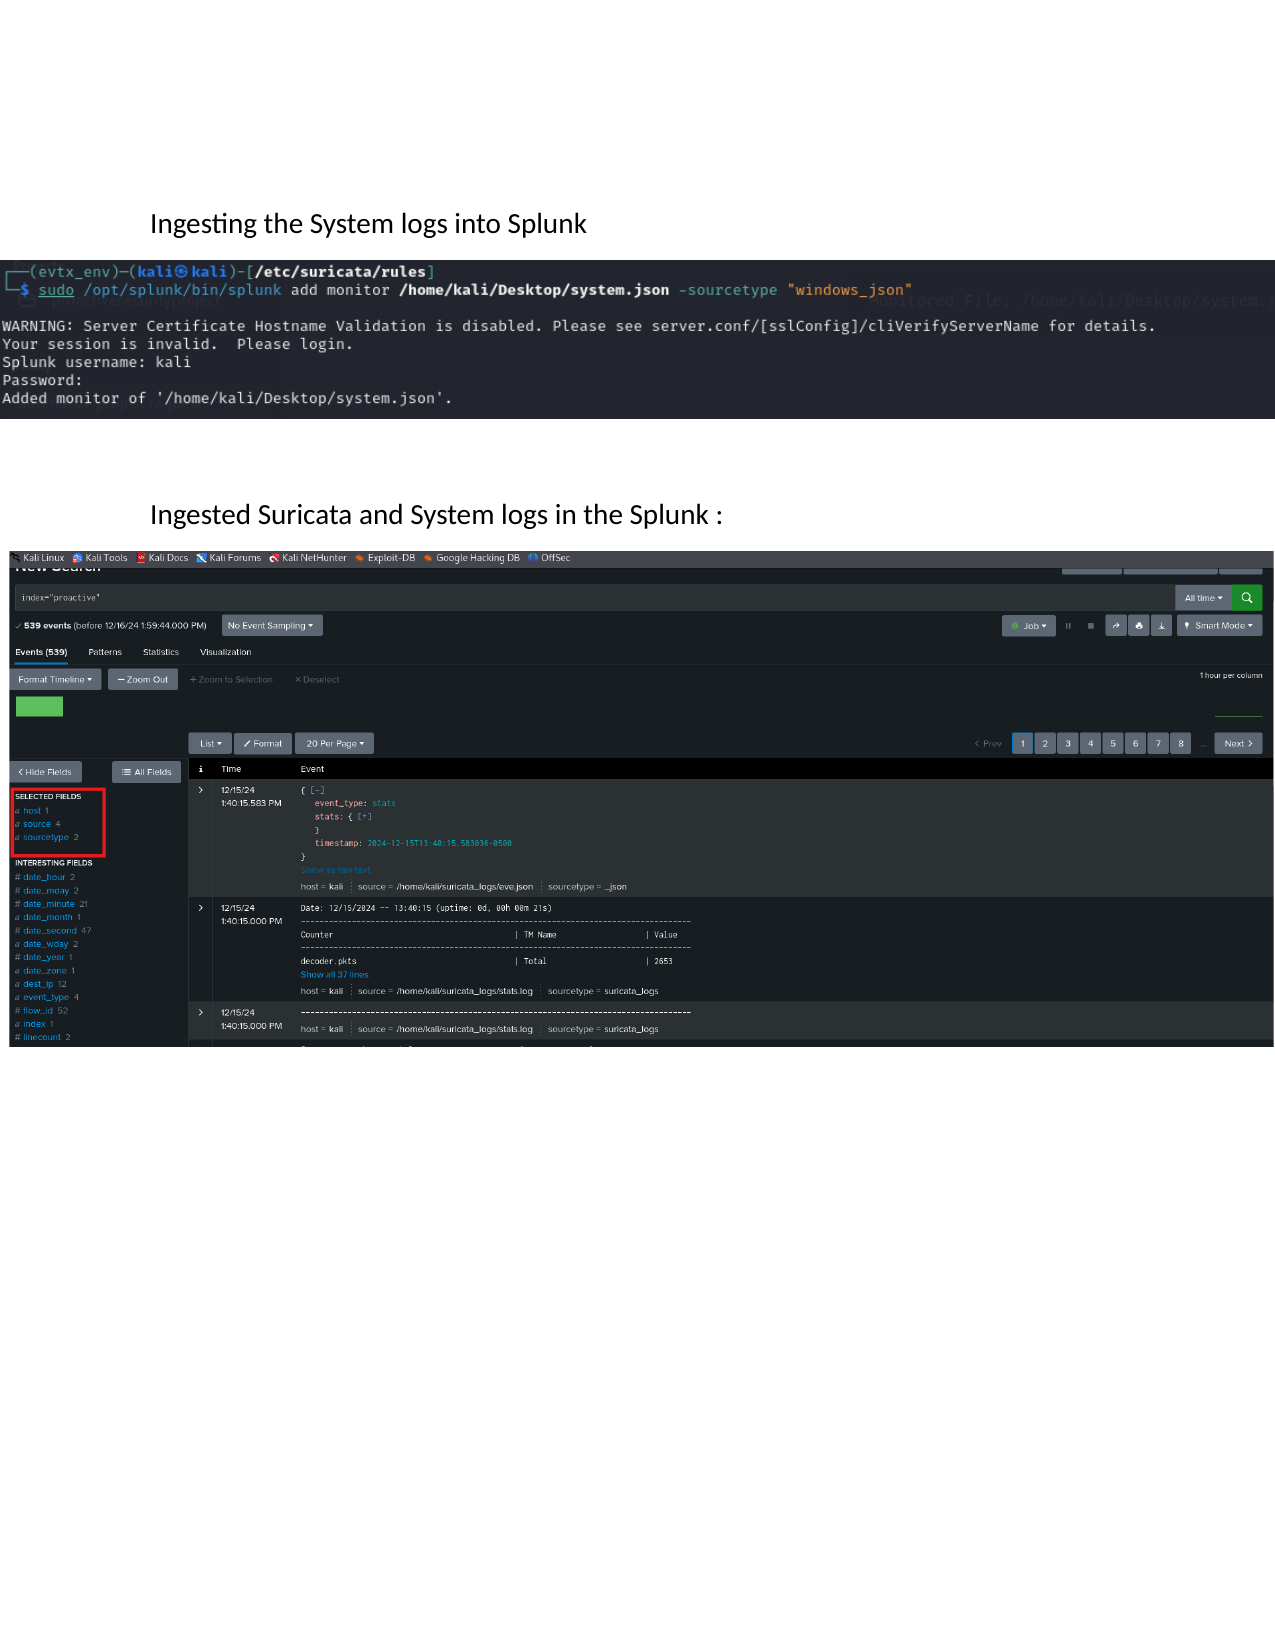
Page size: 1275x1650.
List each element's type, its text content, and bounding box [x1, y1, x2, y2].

picture [9, 551, 1274, 1047]
picture [0, 260, 1275, 419]
text Ingesting the System logs into Splunk [150, 205, 1125, 241]
text Ingested Suricata and System logs in the Splunk : [150, 496, 1125, 532]
